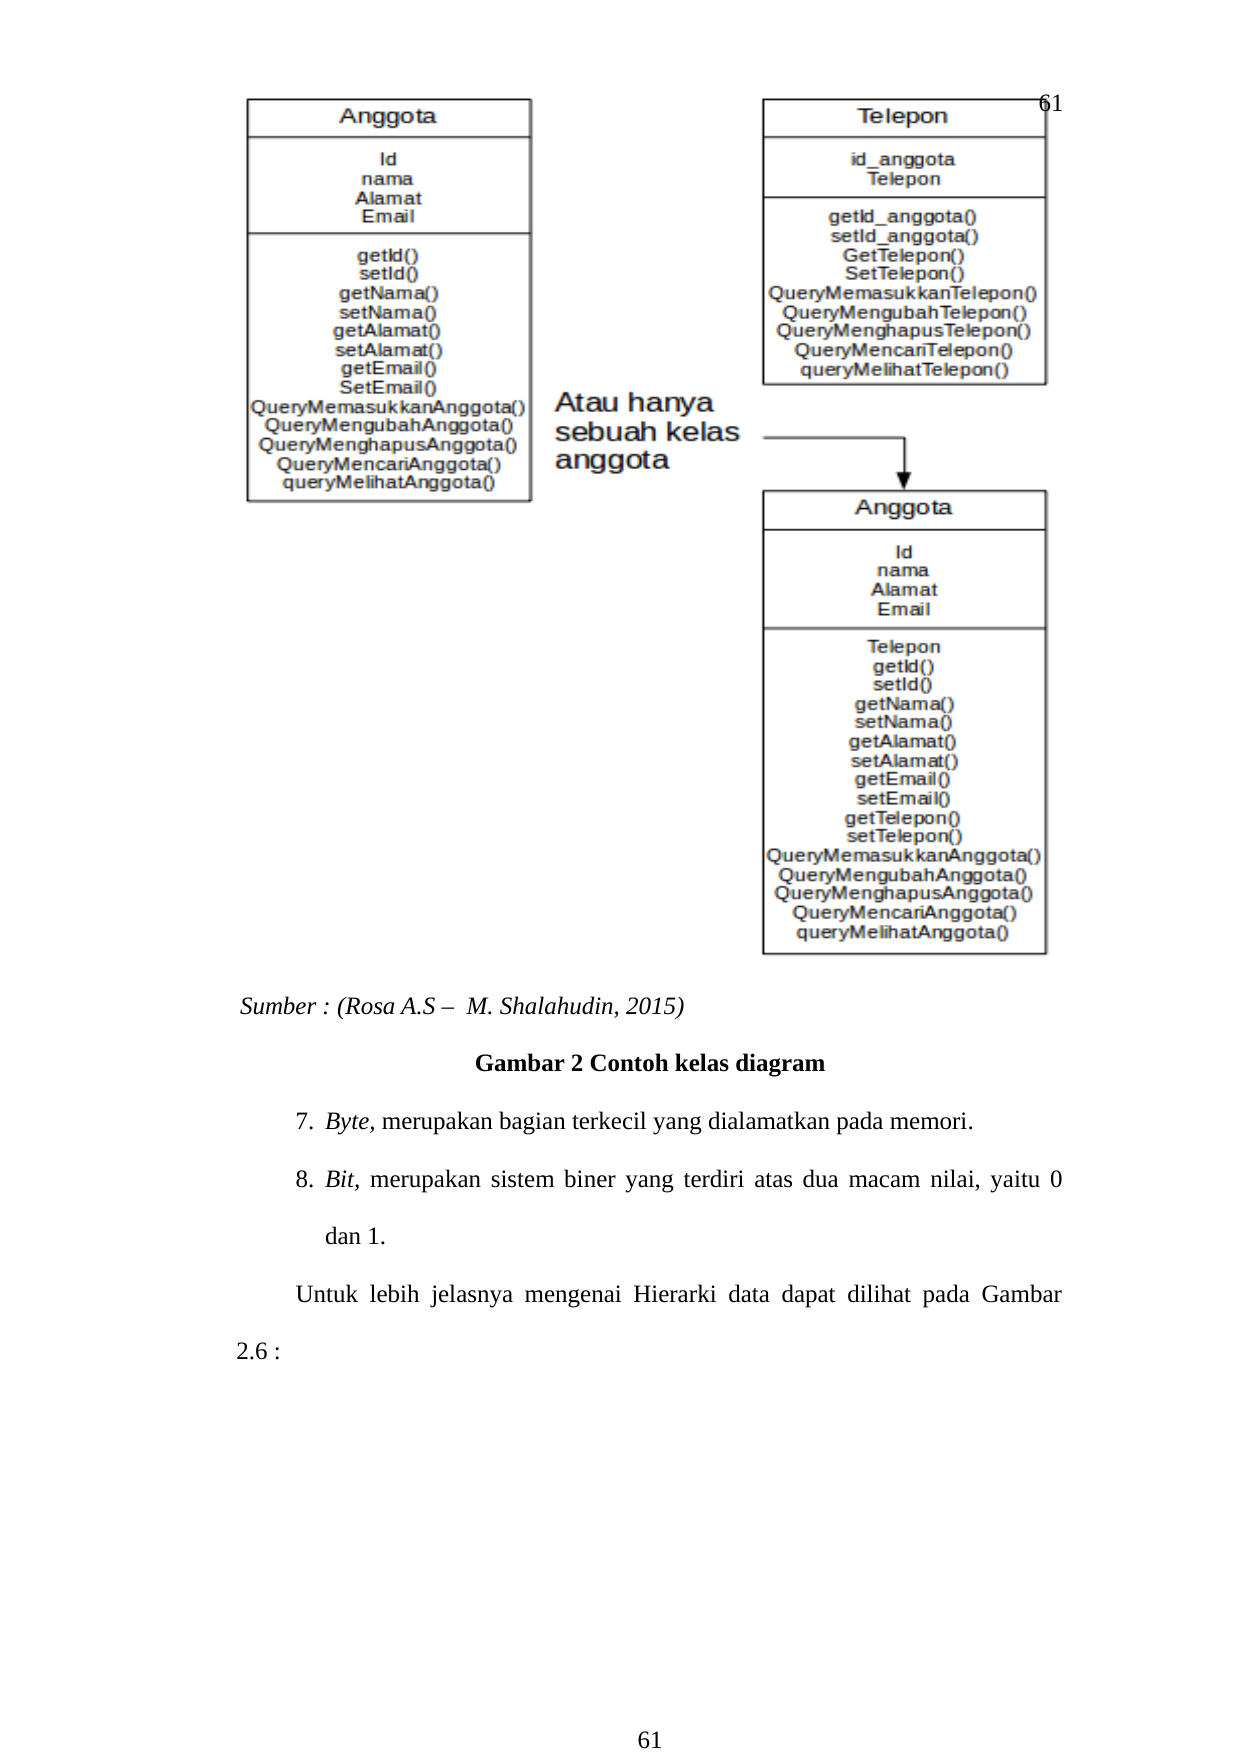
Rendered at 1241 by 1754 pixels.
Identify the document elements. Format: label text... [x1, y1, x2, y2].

list Bit, merupakan sistem biner yang terdiri atas dua macam nilai, yaitu 0 dan 1. [295, 1164, 1063, 1250]
text Untuk lebih jelasnya mengenai Hierarki data dapat dilihat pada Gambar 2.6 : [236, 1279, 1063, 1365]
picture [239, 94, 1060, 963]
list Byte, merupakan bagian terkecil yang dialamatkan pada memori. [295, 236, 1063, 1135]
